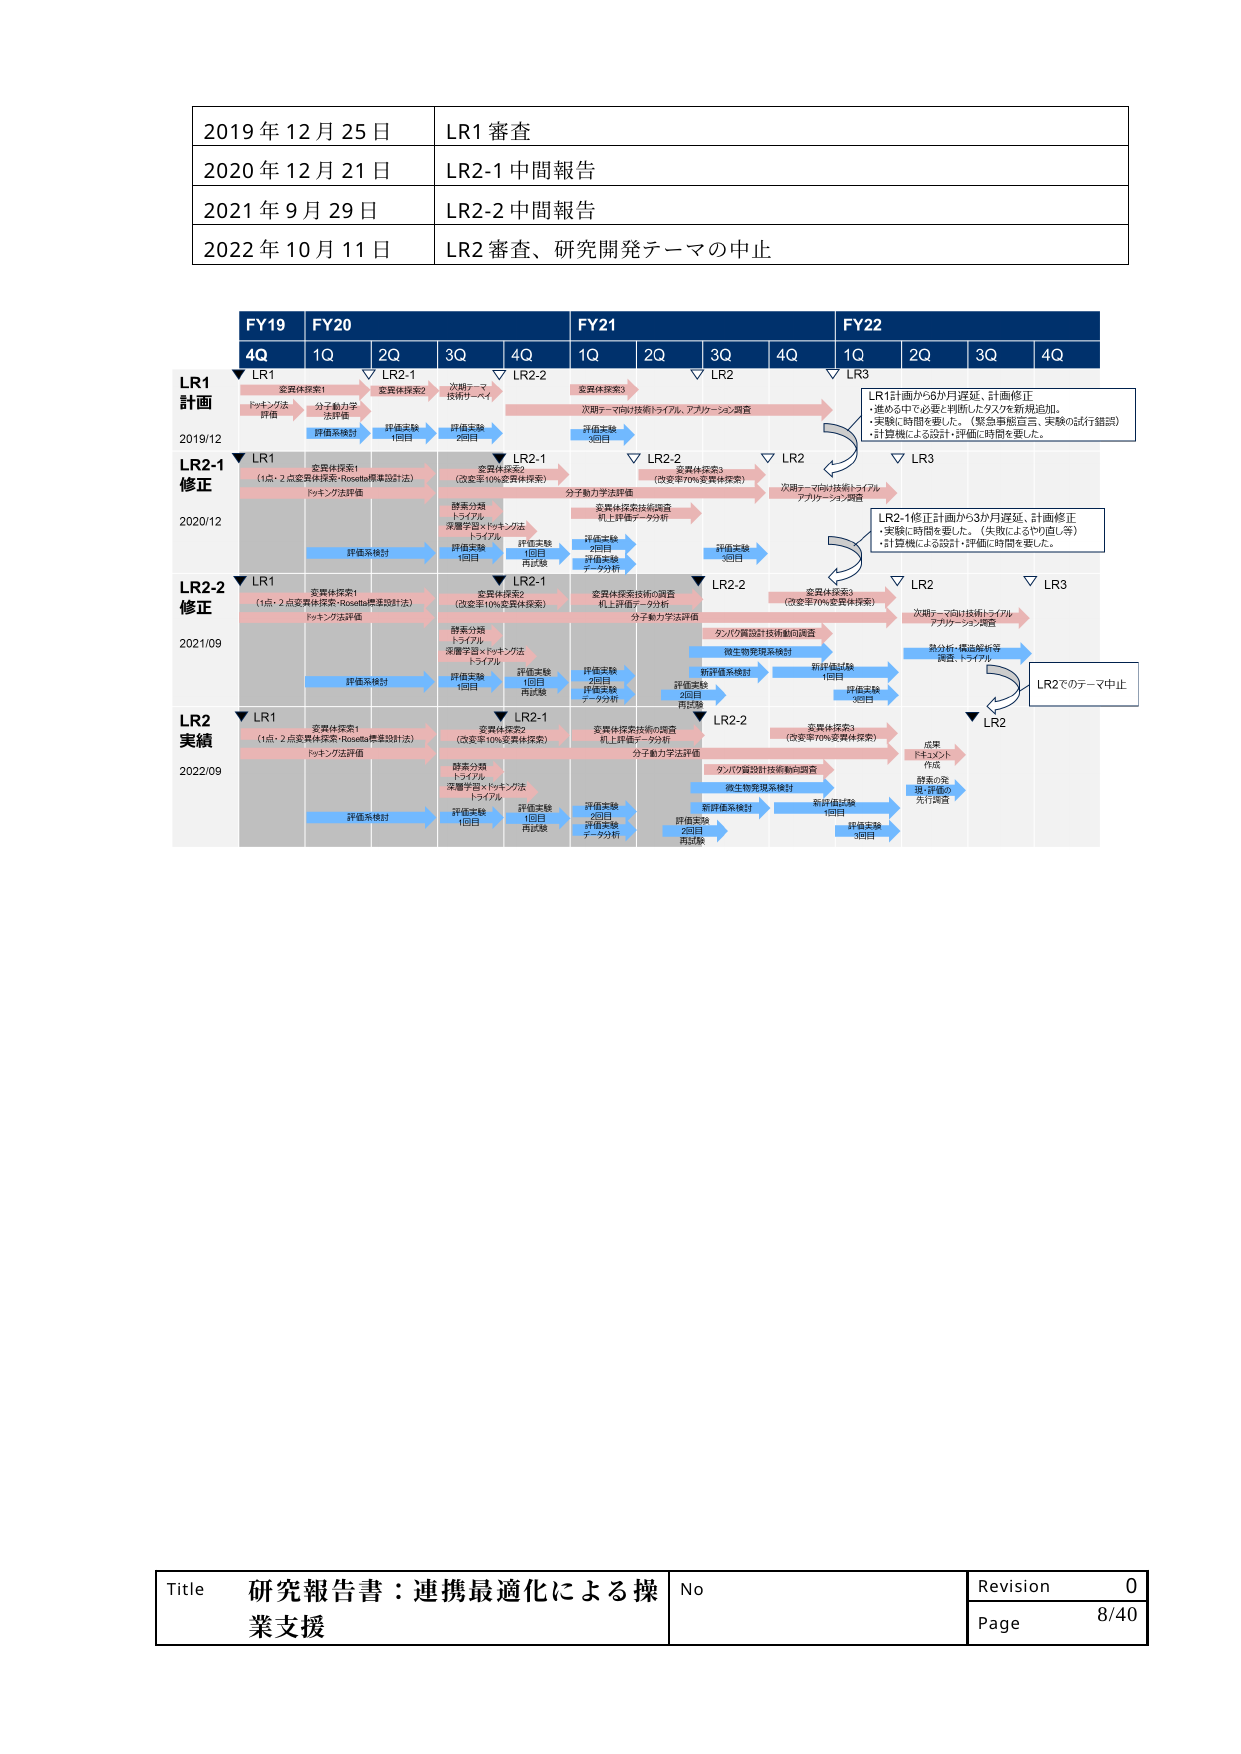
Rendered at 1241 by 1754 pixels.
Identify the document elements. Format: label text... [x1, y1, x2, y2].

table_cell 2019年12月25日 [193, 107, 434, 145]
picture [171, 310, 1139, 851]
table_cell LR1審査 [435, 107, 1128, 145]
table_cell LR2審査、研究開発テーマの中止 [435, 225, 1128, 264]
table_cell LR2-2中間報告 [435, 186, 1128, 224]
table_cell 2020年12月21日 [193, 146, 434, 185]
table_cell 2022年10月11日 [193, 225, 434, 264]
table_cell LR2-1中間報告 [435, 146, 1128, 185]
table_cell 2021年9月29日 [193, 186, 434, 224]
